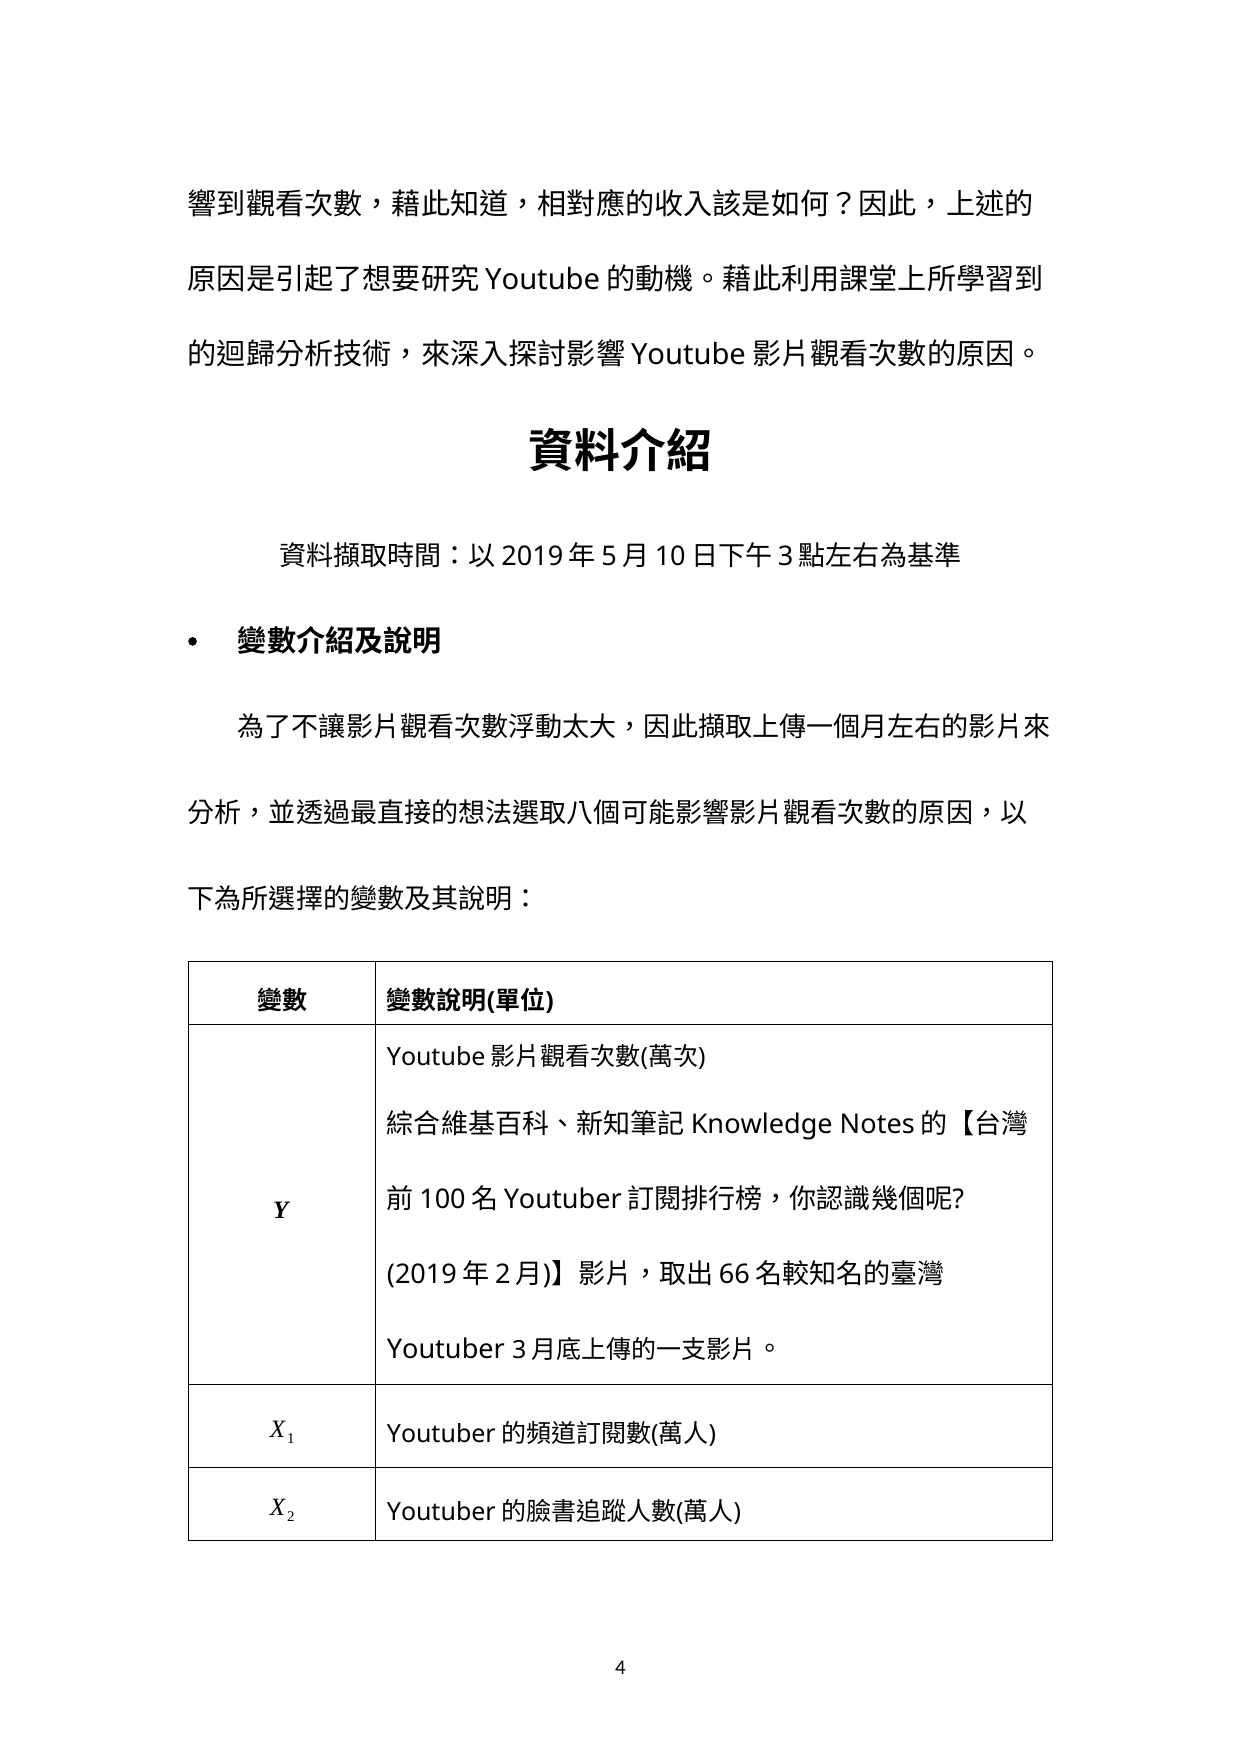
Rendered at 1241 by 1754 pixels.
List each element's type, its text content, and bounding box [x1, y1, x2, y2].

table_header 變數 [189, 962, 375, 1024]
table_cell [189, 1468, 375, 1540]
list 變數介紹及說明 [187, 601, 1053, 676]
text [187, 164, 1053, 389]
table_cell Youtuber的臉書追蹤人數(萬人) [376, 1468, 1052, 1540]
text 資料擷取時間：以2019年5月10日下午3點左右為基準 [187, 516, 1053, 591]
text 為了不讓影片觀看次數浮動太大，因此擷取上傳一個月左右的影片來分析，並透過最直接的想法選取八個可能影響影片觀看次數的原因，以下為所選擇的變數及其說明： [187, 687, 1053, 934]
table_cell Youtube影片觀看次數(萬次) 綜合維基百科、新知筆記 Knowledge Notes的【台灣前100名Youtuber訂閱排行榜，你認識幾個呢? (2019年2月)】影片，取出66名較知名的臺灣Youtuber 3月底上傳的一支影片。 [376, 1025, 1052, 1384]
table_cell [189, 1385, 375, 1467]
table_cell Y [189, 1025, 375, 1384]
text 資料介紹 [187, 410, 1053, 485]
table_cell Youtuber的頻道訂閱數(萬人) [376, 1385, 1052, 1467]
table_header 變數說明(單位) [376, 962, 1052, 1024]
